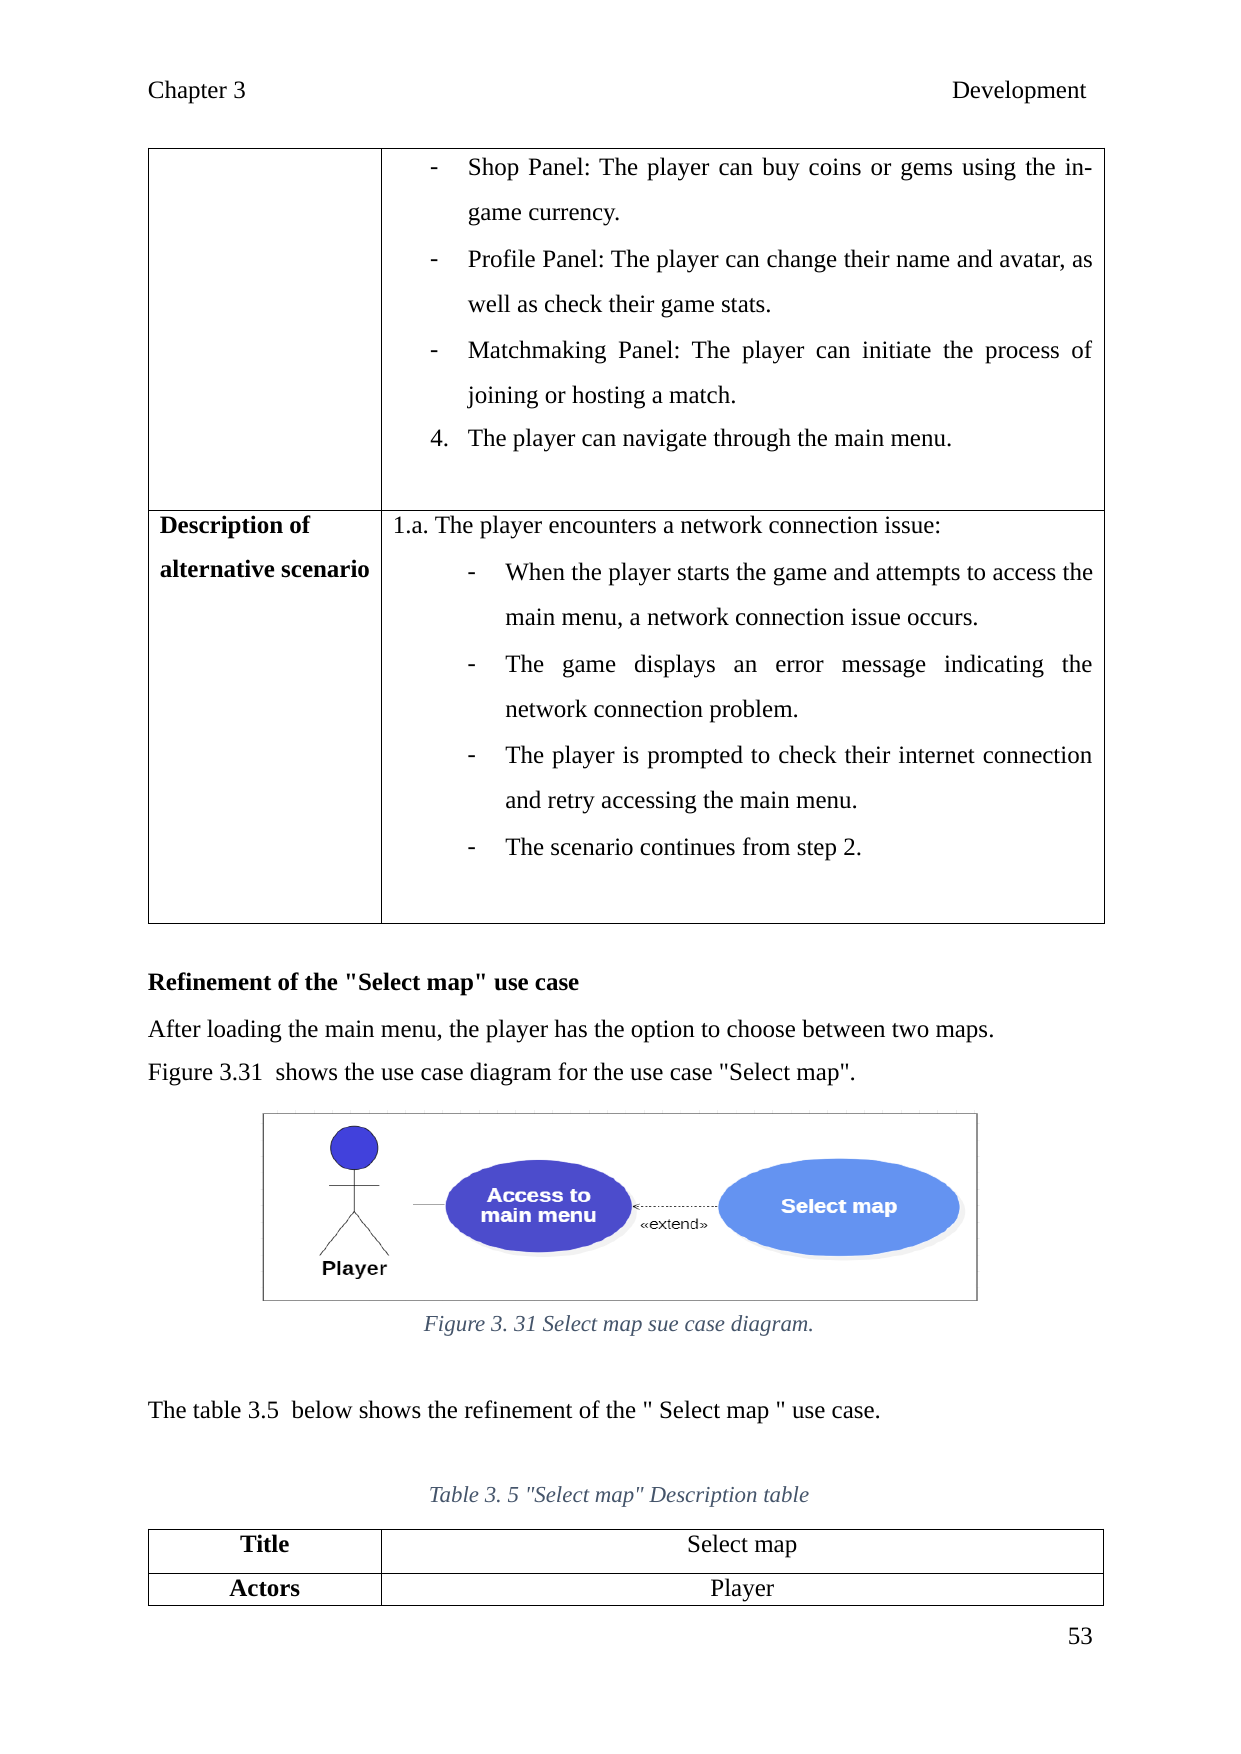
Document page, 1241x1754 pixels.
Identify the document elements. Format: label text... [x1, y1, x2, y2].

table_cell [382, 149, 1104, 509]
table_cell Player [382, 1574, 1103, 1605]
table_cell Actors [149, 1574, 381, 1605]
text The table 3.5 below shows the refinement of the " Select map " use case. [148, 1395, 1092, 1424]
table_cell 1.a. The player encounters a network connection issue: When the player starts the game and attempts to access the main menu, a network connection issue occurs. The game displays an error message indicating the network connection problem. The player is prompted to check their internet connection and retry accessing the main menu. The scenario continues from step 2. [382, 511, 1104, 922]
table_cell Description of alternative scenario [149, 511, 381, 922]
text After loading the main menu, the player has the option to choose between two maps. [148, 1014, 1092, 1043]
table_header Title [149, 1530, 381, 1572]
text Refinement of the "Select map" use case [148, 967, 1092, 995]
table_header Select map [382, 1530, 1103, 1572]
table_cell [149, 149, 381, 509]
text Table 3. 5 "Select map" Description table [148, 1481, 1092, 1508]
text Figure 3.31 shows the use case diagram for the use case "Select map". [148, 1057, 1092, 1086]
picture [260, 1110, 980, 1301]
